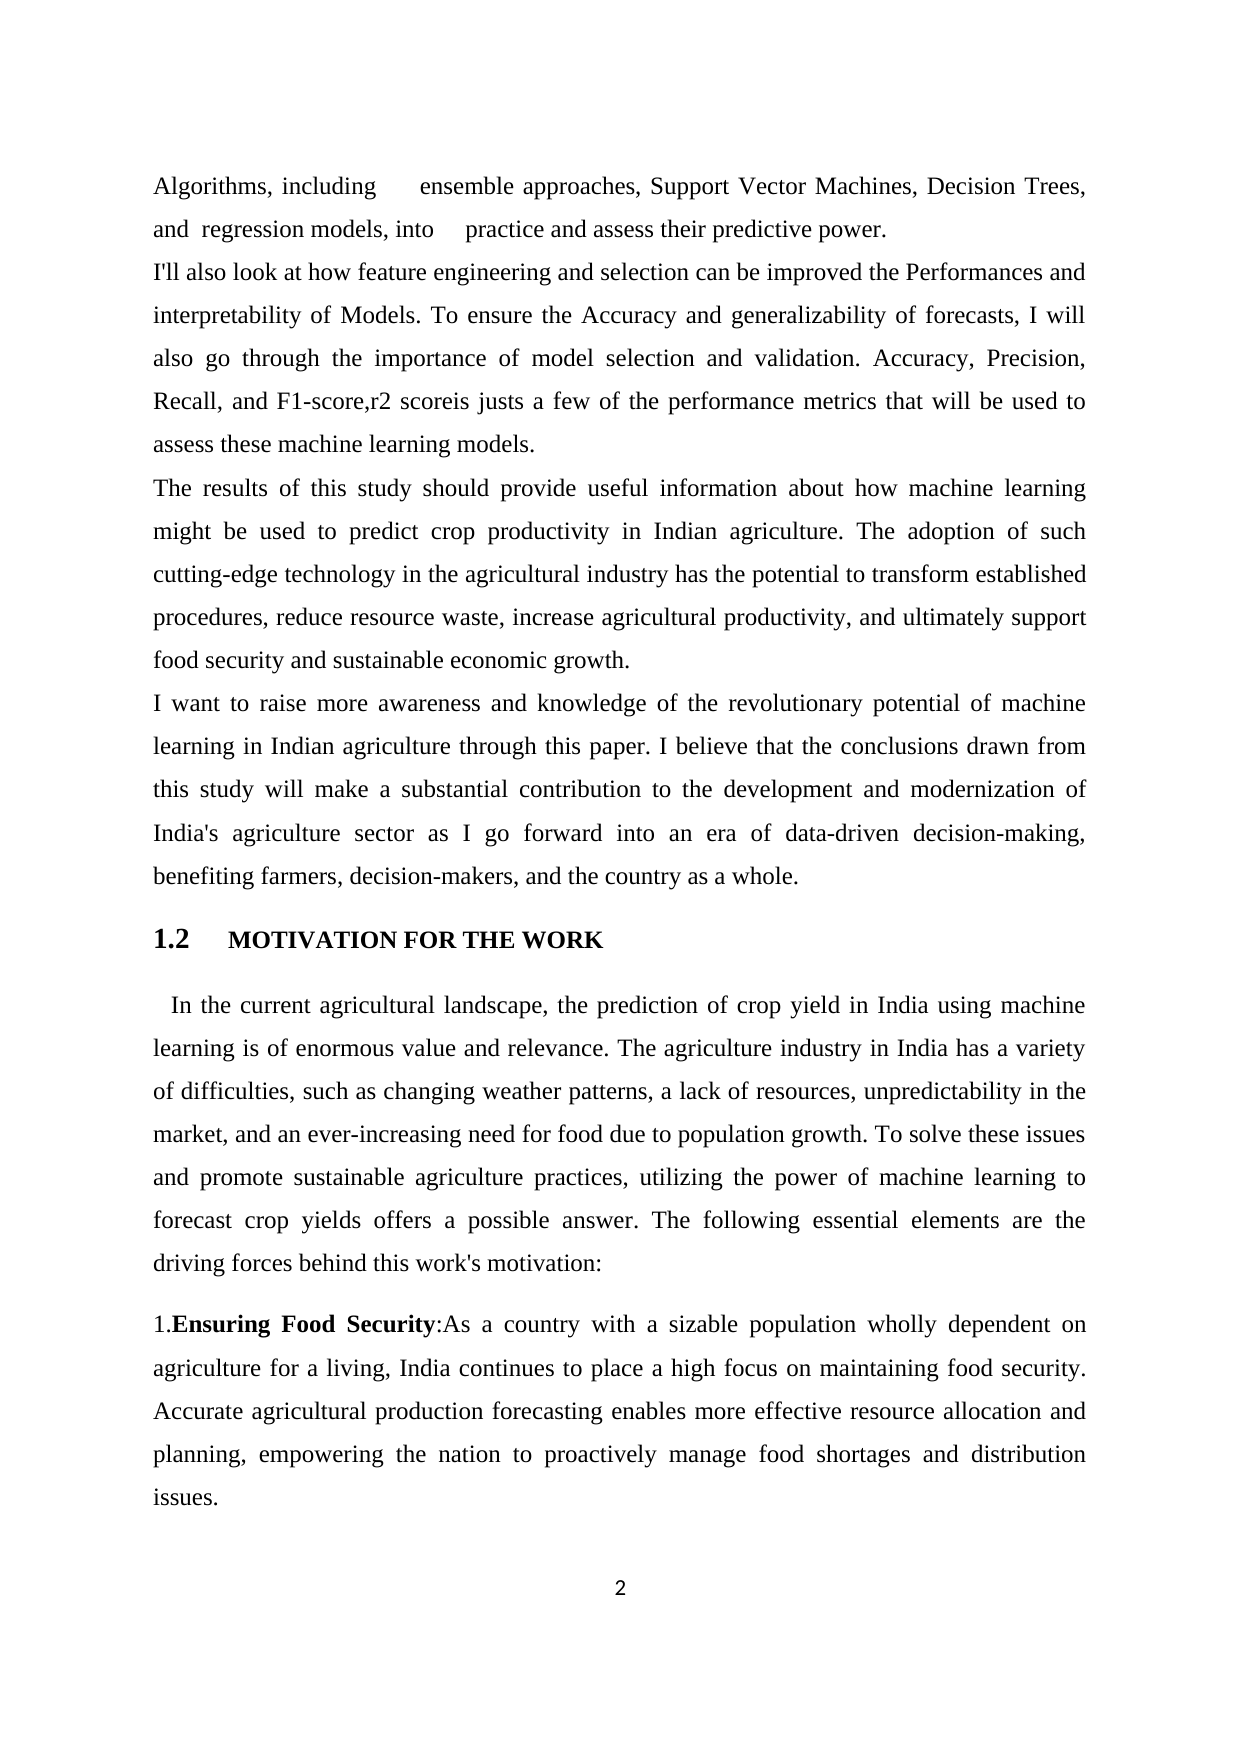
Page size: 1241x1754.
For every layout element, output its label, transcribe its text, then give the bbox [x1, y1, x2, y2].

list In the current agricultural landscape, the prediction of crop yield in India using machine learning is of enormous value and relevance. The agriculture industry in India has a variety of difficulties, such as changing weather patterns, a lack of resources, unpredictability in the market, and an ever-increasing need for food due to population growth. To solve these issues and promote sustainable agriculture practices, utilizing the power of machine learning to forecast crop yields offers a possible answer. The following essential elements are the driving forces behind this work's motivation: [153, 990, 1087, 1277]
list The results of this study should provide useful information about how machine learning might be used to predict crop productivity in Indian agriculture. The adoption of such cutting-edge technology in the agricultural industry has the potential to transform established procedures, reduce resource waste, increase agricultural productivity, and ultimately support food security and sustainable economic growth. [153, 473, 1087, 674]
list I'll also look at how feature engineering and selection can be improved the Performances and interpretability of Models. To ensure the Accuracy and generalizability of forecasts, I will also go through the importance of model selection and validation. Accuracy, Precision, Recall, and F1-score,r2 scoreis justs a few of the performance metrics that will be used to assess these machine learning models. [153, 257, 1087, 458]
list I want to raise more awareness and knowledge of the revolutionary potential of machine learning in Indian agriculture through this paper. I believe that the conclusions drawn from this study will make a substantial contribution to the development and modernization of India's agriculture sector as I go forward into an era of data-driven decision-making, benefiting farmers, decision-makers, and the country as a whole. [153, 688, 1087, 889]
text 1.Ensuring Food Security:As a country with a sizable population wholly dependent on agriculture for a living, India continues to place a high focus on maintaining food security. Accurate agricultural production forecasting enables more effective resource allocation and planning, empowering the nation to proactively manage food shortages and distribution issues. [153, 1309, 1087, 1511]
list MOTIVATION FOR THE WORK [153, 922, 1087, 955]
list Algorithms, including ensemble approaches, Support Vector Machines, Decision Trees, and regression models, into practice and assess their predictive power. [153, 171, 1087, 243]
